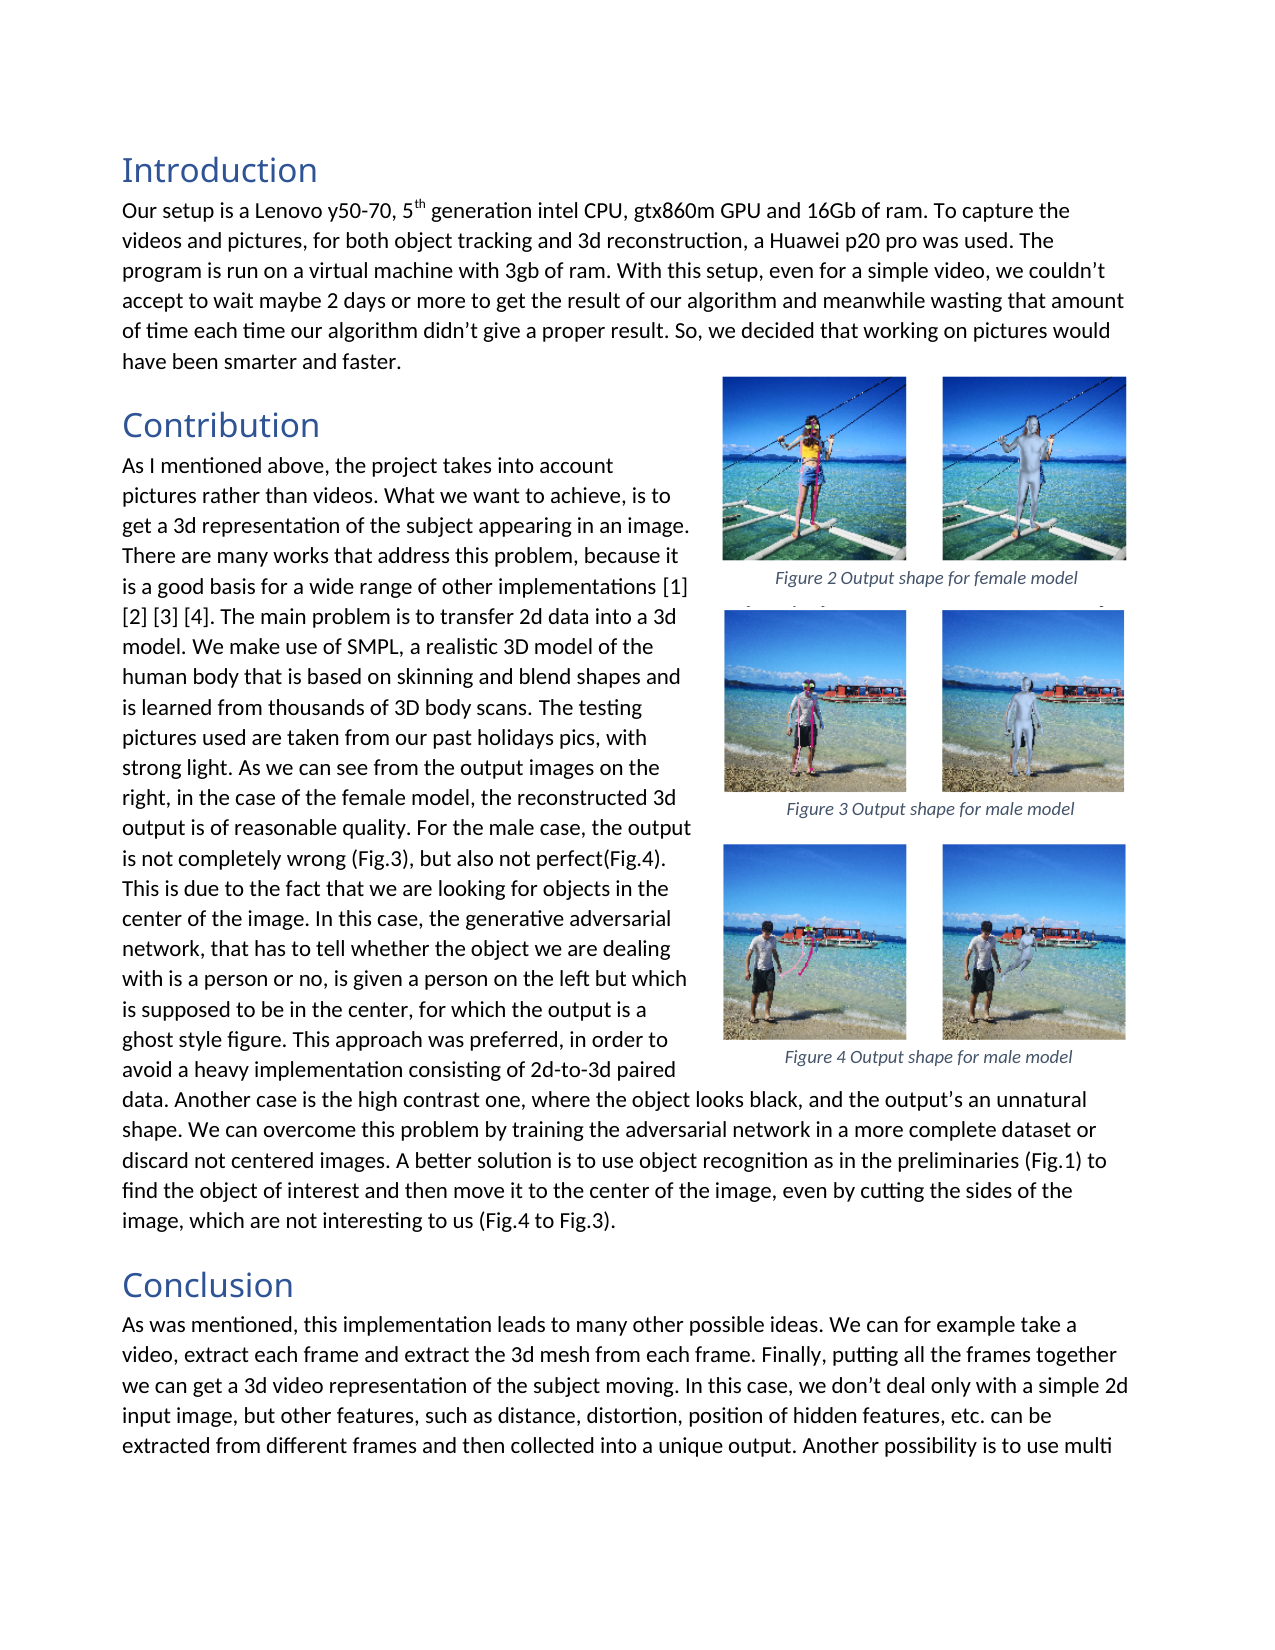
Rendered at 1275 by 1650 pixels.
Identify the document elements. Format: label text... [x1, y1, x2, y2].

subtitle Introduction [122, 147, 1134, 192]
picture [712, 374, 1133, 563]
picture [714, 606, 1135, 799]
picture [714, 841, 1135, 1046]
text Our setup is a Lenovo y50-70, 5th generation intel CPU, gtx860m GPU and 16Gb of ram. To capture the videos and pictures, for both object tracking and 3d reconstruction, a Huawei p20 pro was used. The program is run on a virtual machine with 3gb of ram. With this setup, even for a simple video, we couldn’t accept to wait maybe 2 days or more to get the result of our algorithm and meanwhile wasting that amount of time each time our algorithm didn’t give a proper result. So, we decided that working on pictures would have been smarter and faster. [122, 196, 1134, 375]
subtitle Conclusion [122, 1261, 1134, 1307]
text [122, 1310, 1134, 1459]
subtitle Contribution [122, 402, 712, 447]
text As I mentioned above, the project takes into account pictures rather than videos. What we want to achieve, is to get a 3d representation of the subject appearing in an image. There are many works that address this problem, because it is a good basis for a wide range of other implementations . The main problem is to transfer 2d data into a 3d model. We make use of SMPL, a realistic 3D model of the human body that is based on skinning and blend shapes and is learned from thousands of 3D body scans. The testing pictures used are taken from our past holidays pics, with strong light. As we can see from the output images on the right, in the case of the female model, the reconstructed 3d output is of reasonable quality. For the male case, the output is not completely wrong (Fig.3), but also not perfect(Fig.4). This is due to the fact that we are looking for objects in the center of the image. In this case, the generative adversarial network, that has to tell whether the object we are dealing with is a person or no, is given a person on the left but which is supposed to be in the center, for which the output is a ghost style figure. This approach was preferred, in order to avoid a heavy implementation consisting of 2d-to-3d paired data. Another case is the high contrast one, where the object looks black, and the output’s an unnatural shape. We can overcome this problem by training the adversarial network in a more complete dataset or discard not centered images. A better solution is to use object recognition as in the preliminaries (Fig.1) to find the object of interest and then move it to the center of the image, even by cutting the sides of the image, which are not interesting to us (Fig.4 to Fig.3). [122, 451, 1134, 1234]
